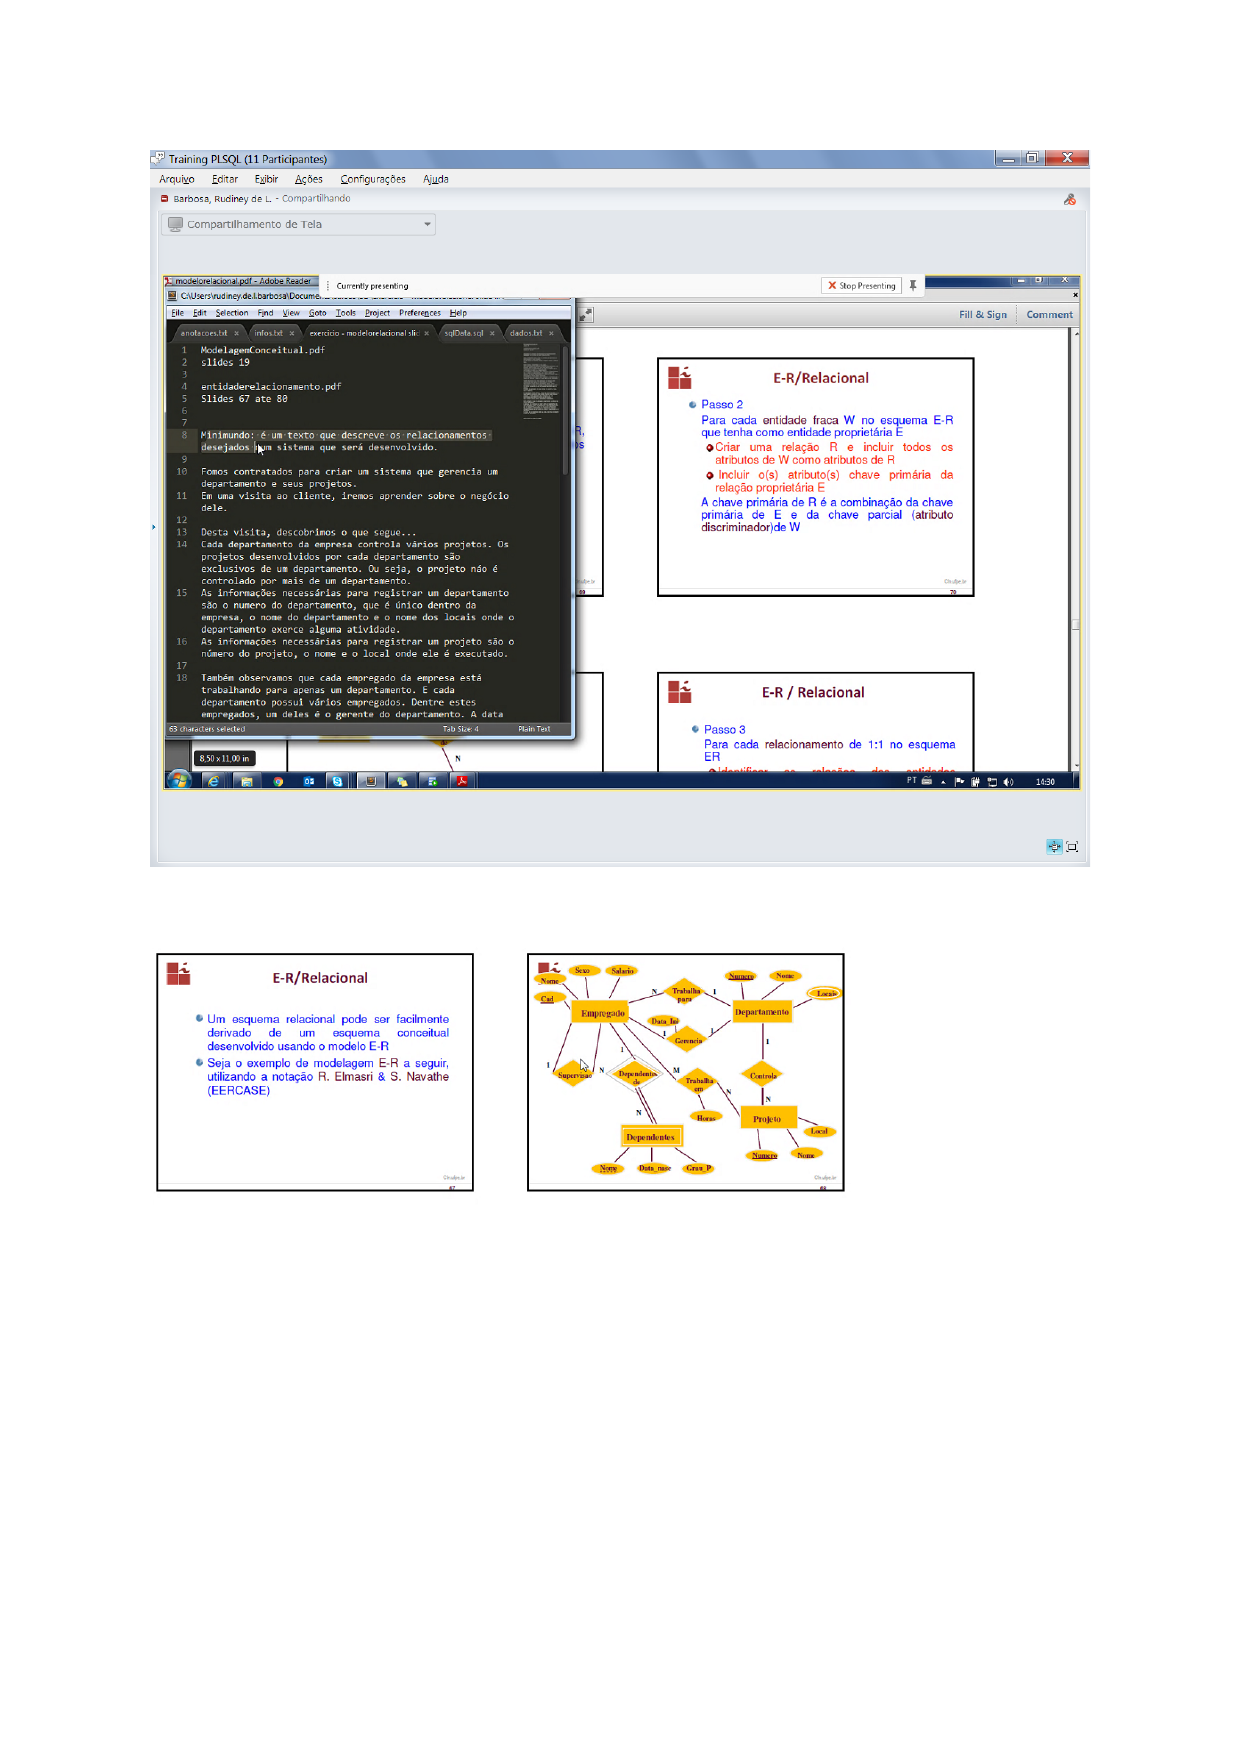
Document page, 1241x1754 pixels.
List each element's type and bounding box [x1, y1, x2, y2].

picture [150, 150, 1091, 867]
picture [150, 945, 856, 1208]
